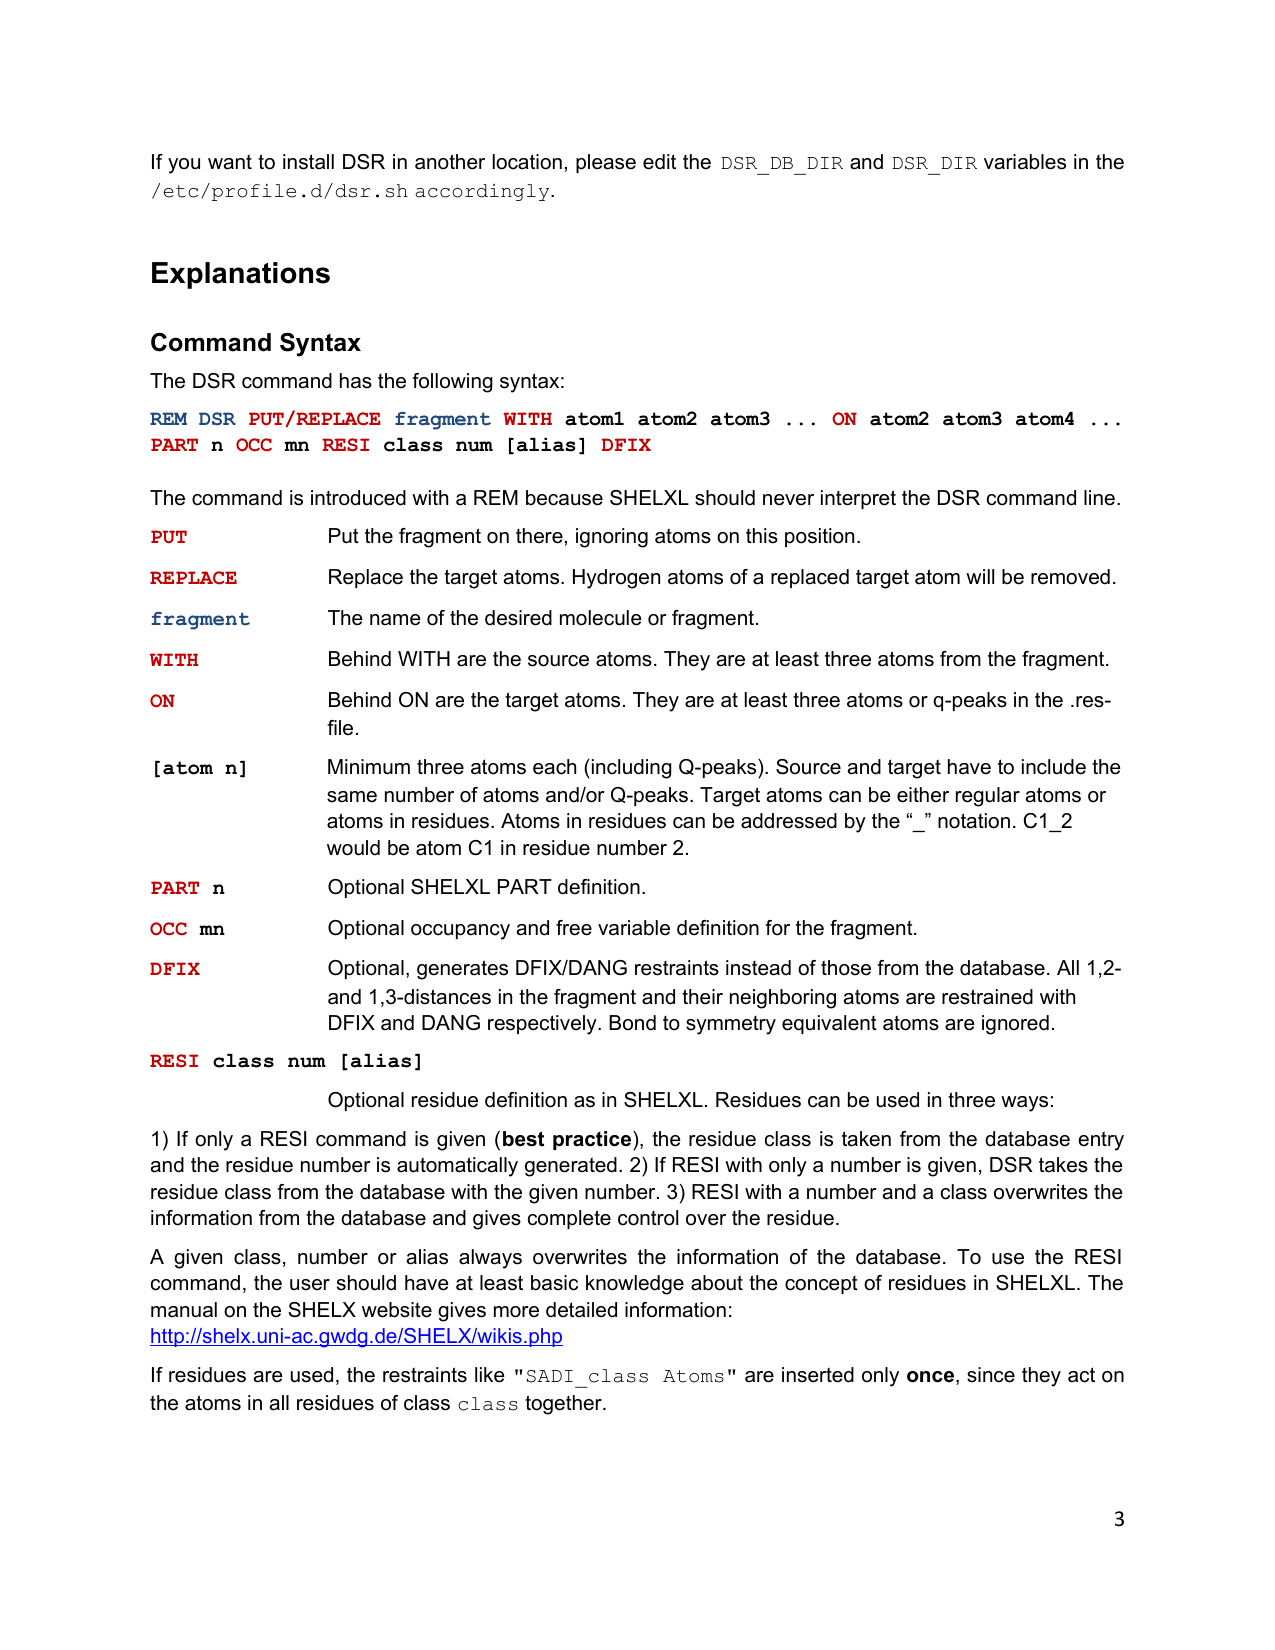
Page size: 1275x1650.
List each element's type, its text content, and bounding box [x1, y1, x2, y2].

text occ mn Optional occupancy and free variable definition for the fragment. [150, 915, 1125, 941]
text REPLACE Replace the target atoms. Hydrogen atoms of a replaced target atom will be removed. [150, 565, 1125, 591]
text If residues are used, the restraints like "SADI_class Atoms" are inserted only once, since they act on the atoms in all residues of class class together. [150, 1363, 1125, 1417]
text Explanations [150, 257, 1125, 290]
text If you want to install DSR in another location, please edit the DSR_DB_DIR and DSR_DIR variables in the /etc/profile.d/dsr.sh accordingly. [150, 150, 1125, 204]
text 1) If only a RESI command is given (best practice), the residue class is taken from the database entry and the residue number is automatically generated. 2) If RESI with only a number is given, DSR takes the residue class from the database with the given number. 3) RESI with a number and a class overwrites the information from the database and gives complete control over the residue. [150, 1127, 1125, 1230]
text fragment The name of the desired molecule or fragment. [150, 606, 1125, 632]
text with Behind WITH are the source atoms. They are at least three atoms from the fragment. [150, 647, 1125, 673]
text RESI class num [alias] [150, 1050, 1125, 1073]
text Optional residue definition as in SHELXL. Residues can be used in three ways: [150, 1088, 1125, 1112]
text on Behind ON are the target atoms. They are at least three atoms or q-peaks in the .res- file. [150, 688, 1125, 740]
text [atom n] Minimum three atoms each (including Q-peaks). Source and target have to include the same number of atoms and/or Q-peaks. Target atoms can be either regular atoms or atoms in residues. Atoms in residues can be addressed by the “_” notation. C1_2 would be atom C1 in residue number 2. [150, 755, 1125, 860]
text part n Optional SHELXL PART definition. [150, 874, 1125, 900]
text The DSR command has the following syntax: [150, 369, 1125, 393]
text rem DSR put/replace fragment with atom1 atom2 atom3 ... on atom2 atom3 atom4 ... part n occ mn resi class num [alias] DFIX [150, 408, 1125, 457]
text A given class, number or alias always overwrites the information of the database. To use the RESI command, the user should have at least basic knowledge about the concept of residues in SHELXL. The manual on the SHELX website gives more detailed information: http://shelx.uni-ac.gwdg.de/SHELX/wikis.php [150, 1245, 1125, 1348]
text DFIX Optional, generates DFIX/DANG restraints instead of those from the database. All 1,2- and 1,3-distances in the fragment and their neighboring atoms are restrained with DFIX and DANG respectively. Bond to symmetry equivalent atoms are ignored. [150, 956, 1125, 1035]
text The command is introduced with a REM because SHELXL should never interpret the DSR command line. [150, 486, 1125, 509]
text PUT Put the fragment on there, ignoring atoms on this position. [150, 524, 1125, 550]
text Command Syntax [150, 328, 1125, 356]
